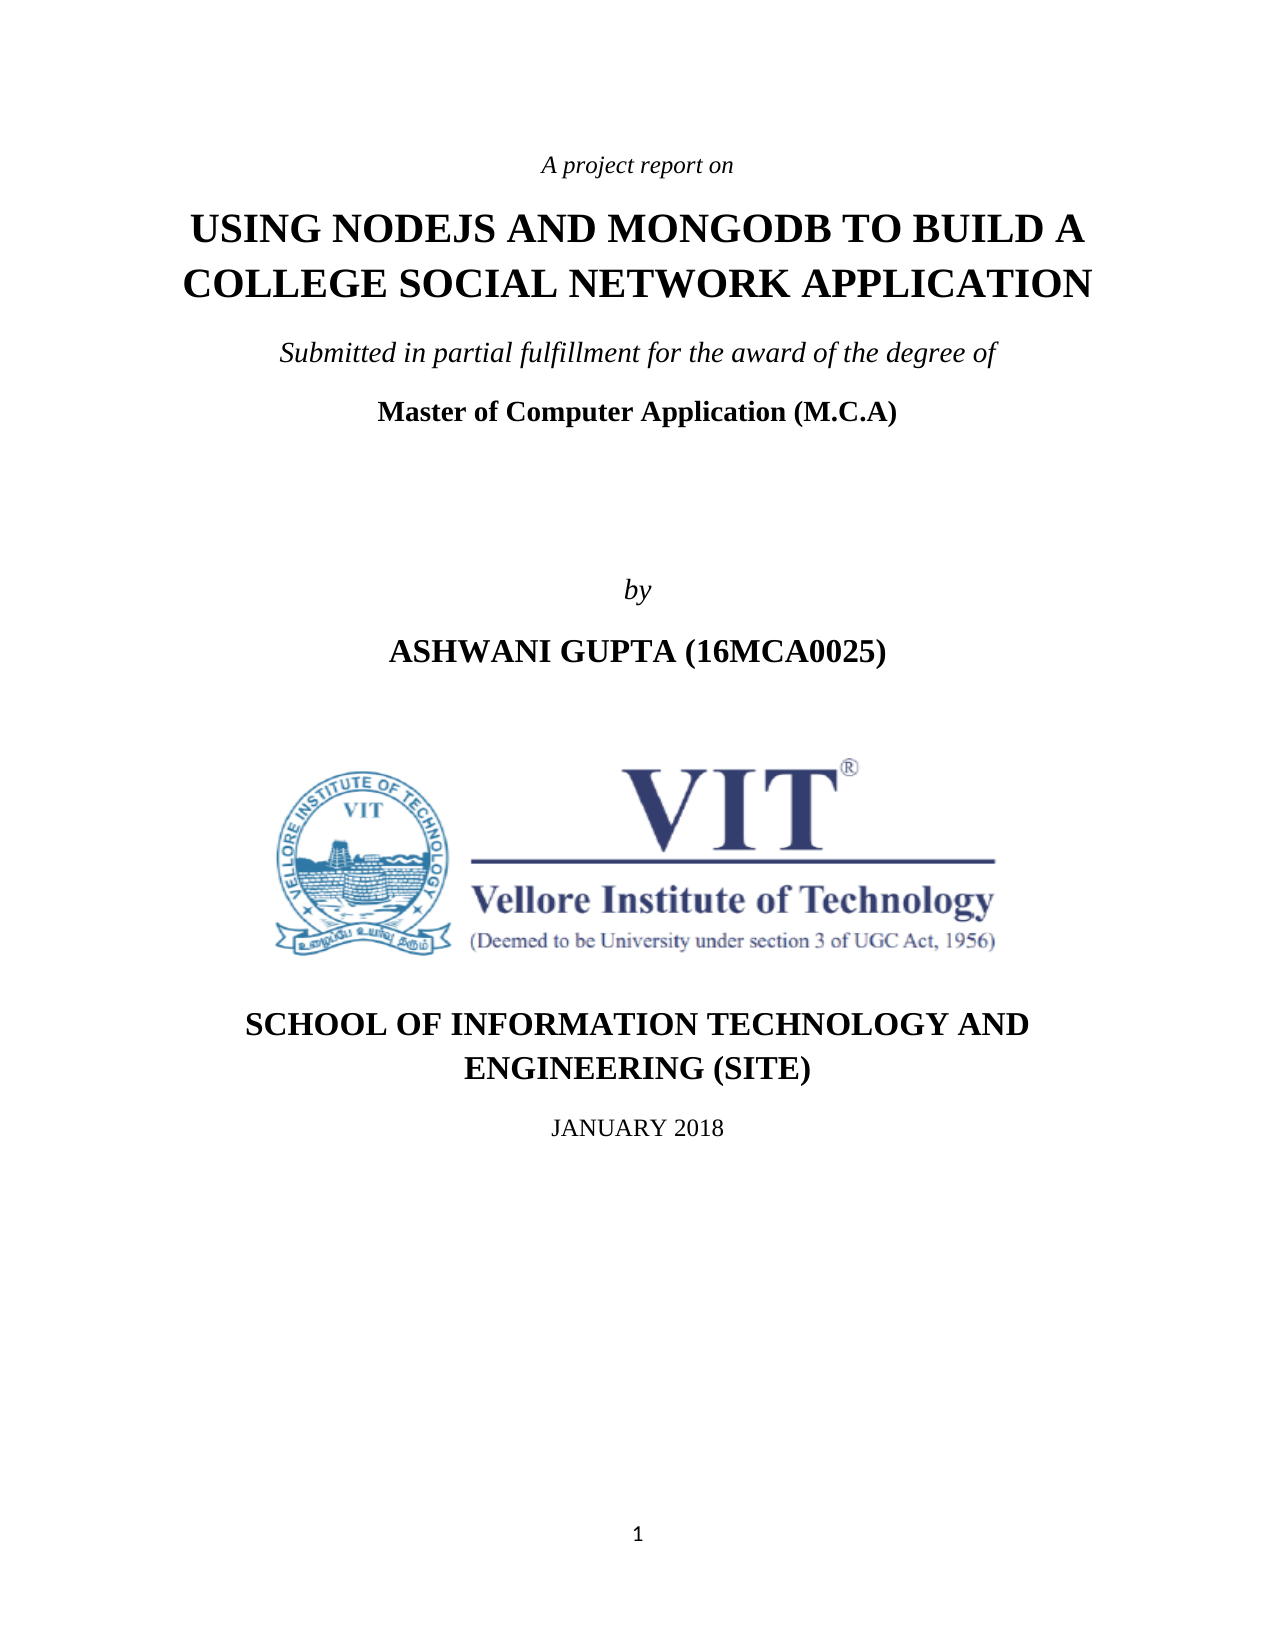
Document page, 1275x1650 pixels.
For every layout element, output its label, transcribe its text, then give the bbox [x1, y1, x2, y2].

text Master of Computer Application (M.C.A) [150, 394, 1125, 428]
text by [150, 572, 1125, 606]
text ASHWANI GUPTA (16MCA0025) [150, 632, 1125, 670]
text Submitted in partial fulfillment for the award of the degree of [150, 335, 1125, 368]
text JANUARY 2018 [150, 1113, 1125, 1142]
text USING NODEJS AND MONGODB TO BUILD A COLLEGE SOCIAL NETWORK APPLICATION [150, 204, 1125, 307]
text A project report on [150, 150, 1125, 179]
picture [206, 696, 1069, 980]
text SCHOOL OF INFORMATION TECHNOLOGY AND ENGINEERING (SITE) [150, 1004, 1125, 1087]
